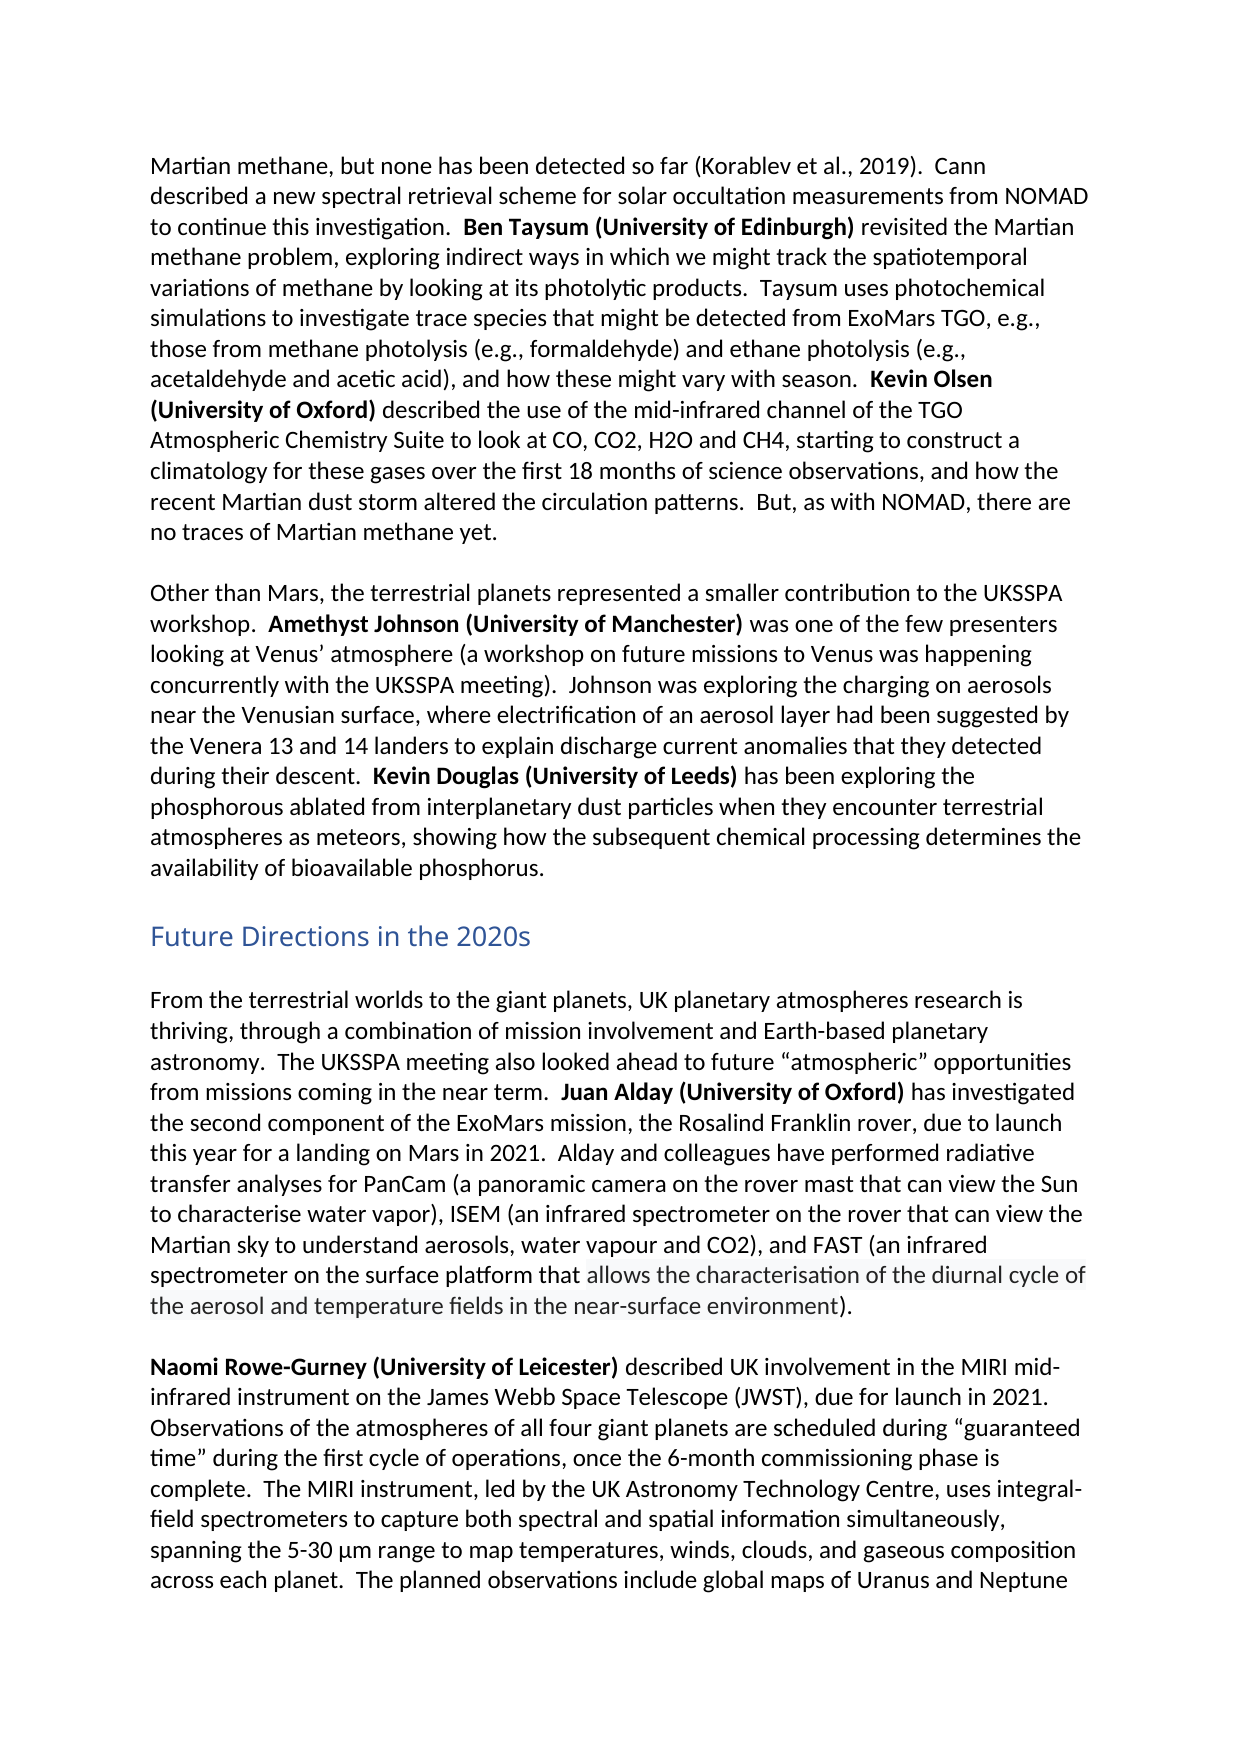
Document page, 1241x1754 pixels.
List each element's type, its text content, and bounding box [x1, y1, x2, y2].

text Other than Mars, the terrestrial planets represented a smaller contribution to the UKSSPA workshop. Amethyst Johnson (University of Manchester) was one of the few presenters looking at Venus’ atmosphere (a workshop on future missions to Venus was happening concurrently with the UKSSPA meeting). Johnson was exploring the charging on aerosols near the Venusian surface, where electrification of an aerosol layer had been suggested by the Venera 13 and 14 landers to explain discharge current anomalies that they detected during their descent. Kevin Douglas (University of Leeds) has been exploring the phosphorous ablated from interplanetary dust particles when they encounter terrestrial atmospheres as meteors, showing how the subsequent chemical processing determines the availability of bioavailable phosphorus. [150, 577, 1090, 882]
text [150, 150, 1090, 547]
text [150, 1351, 1090, 1595]
subtitle Future Directions in the 2020s [150, 917, 1090, 954]
text From the terrestrial worlds to the giant planets, UK planetary atmospheres research is thriving, through a combination of mission involvement and Earth-based planetary astronomy. The UKSSPA meeting also looked ahead to future “atmospheric” opportunities from missions coming in the near term. Juan Alday (University of Oxford) has investigated the second component of the ExoMars mission, the Rosalind Franklin rover, due to launch this year for a landing on Mars in 2021. Alday and colleagues have performed radiative transfer analyses for PanCam (a panoramic camera on the rover mast that can view the Sun to characterise water vapor), ISEM (an infrared spectrometer on the rover that can view the Martian sky to understand aerosols, water vapour and CO2), and FAST (an infrared spectrometer on the surface platform that allows the characterisation of the diurnal cycle of the aerosol and temperature fields in the near-surface environment). [150, 984, 1090, 1320]
